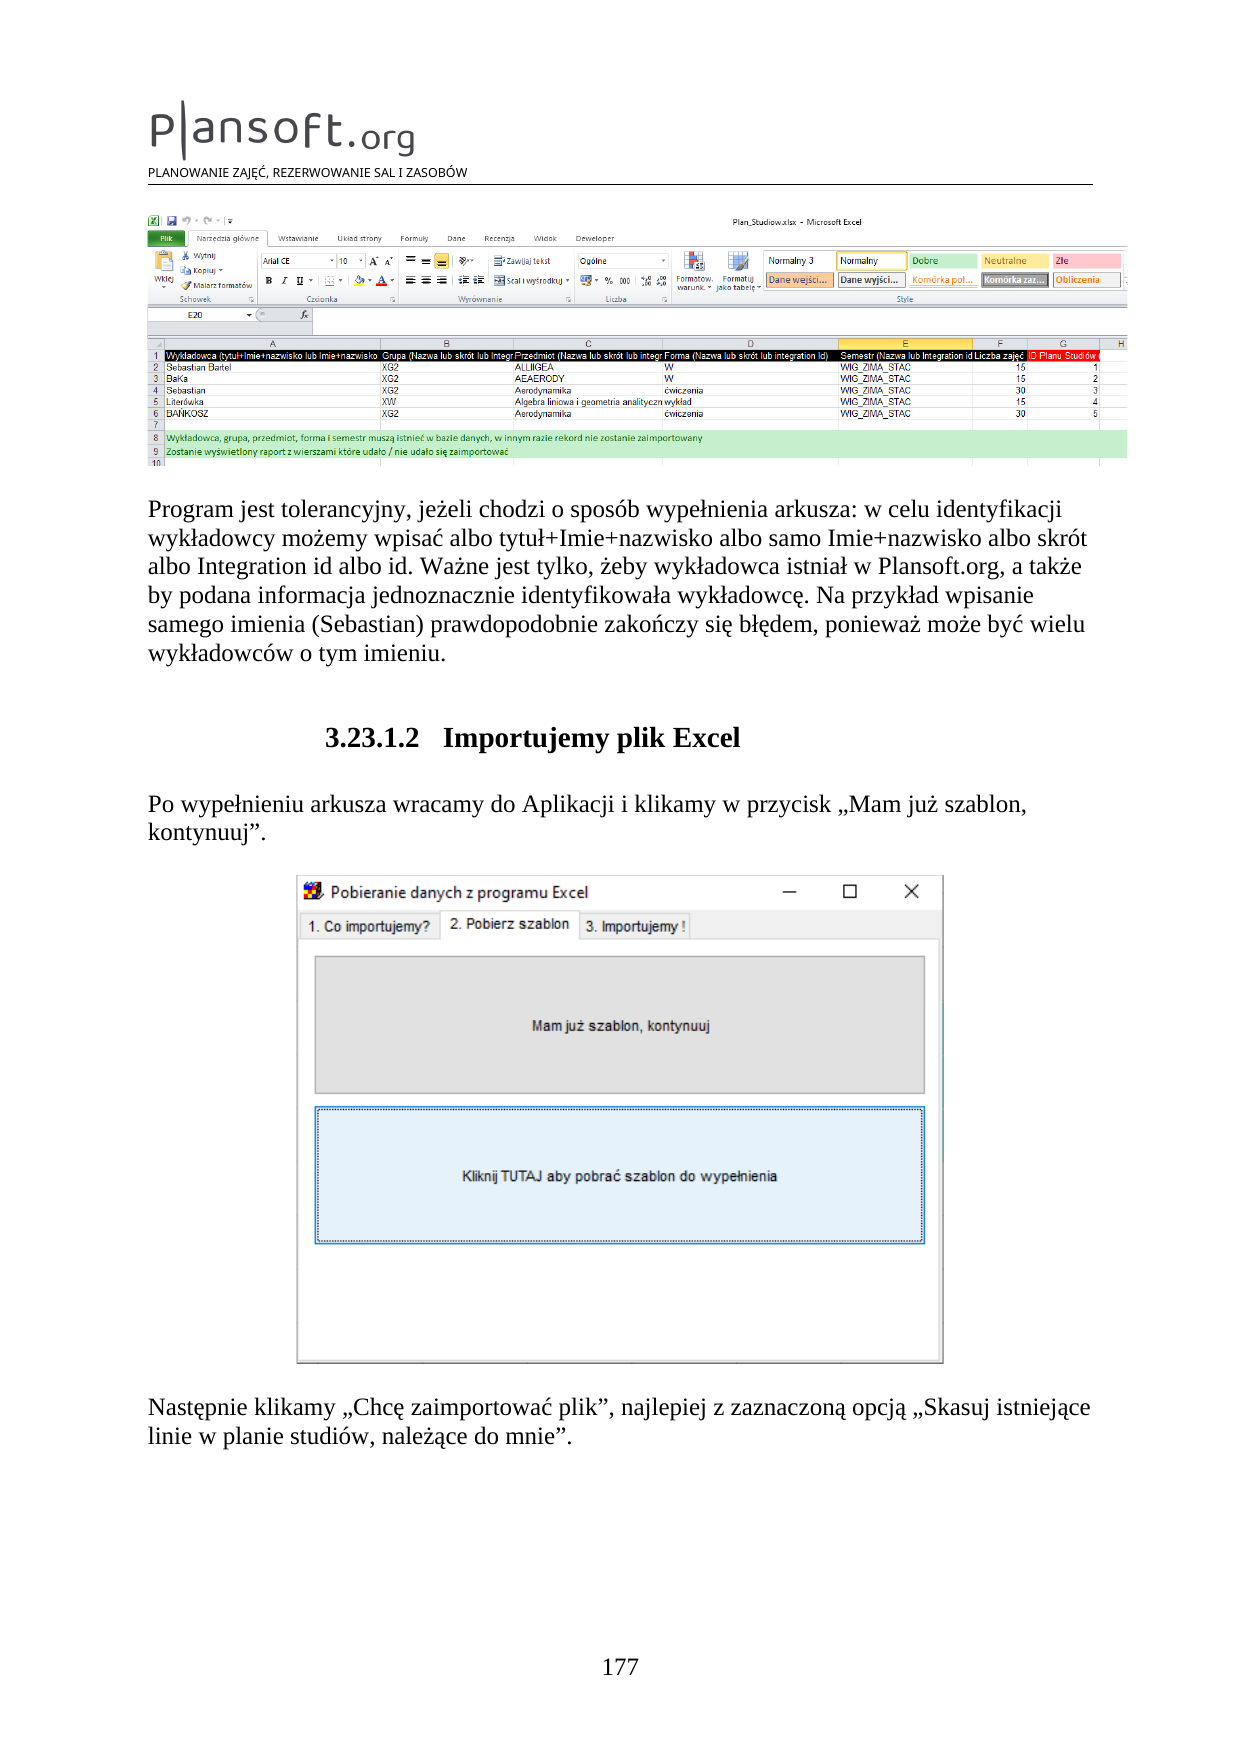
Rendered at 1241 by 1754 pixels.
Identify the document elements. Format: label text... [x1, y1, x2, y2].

picture [147, 73, 418, 165]
text Program jest tolerancyjny, jeżeli chodzi o sposób wypełnienia arkusza: w celu identyfikacji wykładowcy możemy wpisać albo tytuł+Imie+nazwisko albo samo Imie+nazwisko albo skrót albo Integration id albo id. Ważne jest tylko, żeby wykładowca istniał w Plansoft.org, a także by podana informacja jednoznacznie identyfikowała wykładowcę. Na przykład wpisanie samego imienia (Sebastian) prawdopodobnie zakończy się błędem, ponieważ może być wielu wykładowców o tym imieniu. [148, 494, 1093, 666]
text Następnie klikamy „Chcę zaimportować plik”, najlepiej z zaznaczoną opcją „Skasuj istniejące linie w planie studiów, należące do mnie”. [148, 1392, 1093, 1450]
picture [296, 875, 944, 1364]
subtitle Importujemy plik Excel [325, 720, 1093, 754]
text Po wypełnieniu arkusza wracamy do Aplikacji i klikamy w przycisk „Mam już szablon, kontynuuj”. [148, 789, 1093, 846]
picture [147, 213, 1128, 466]
